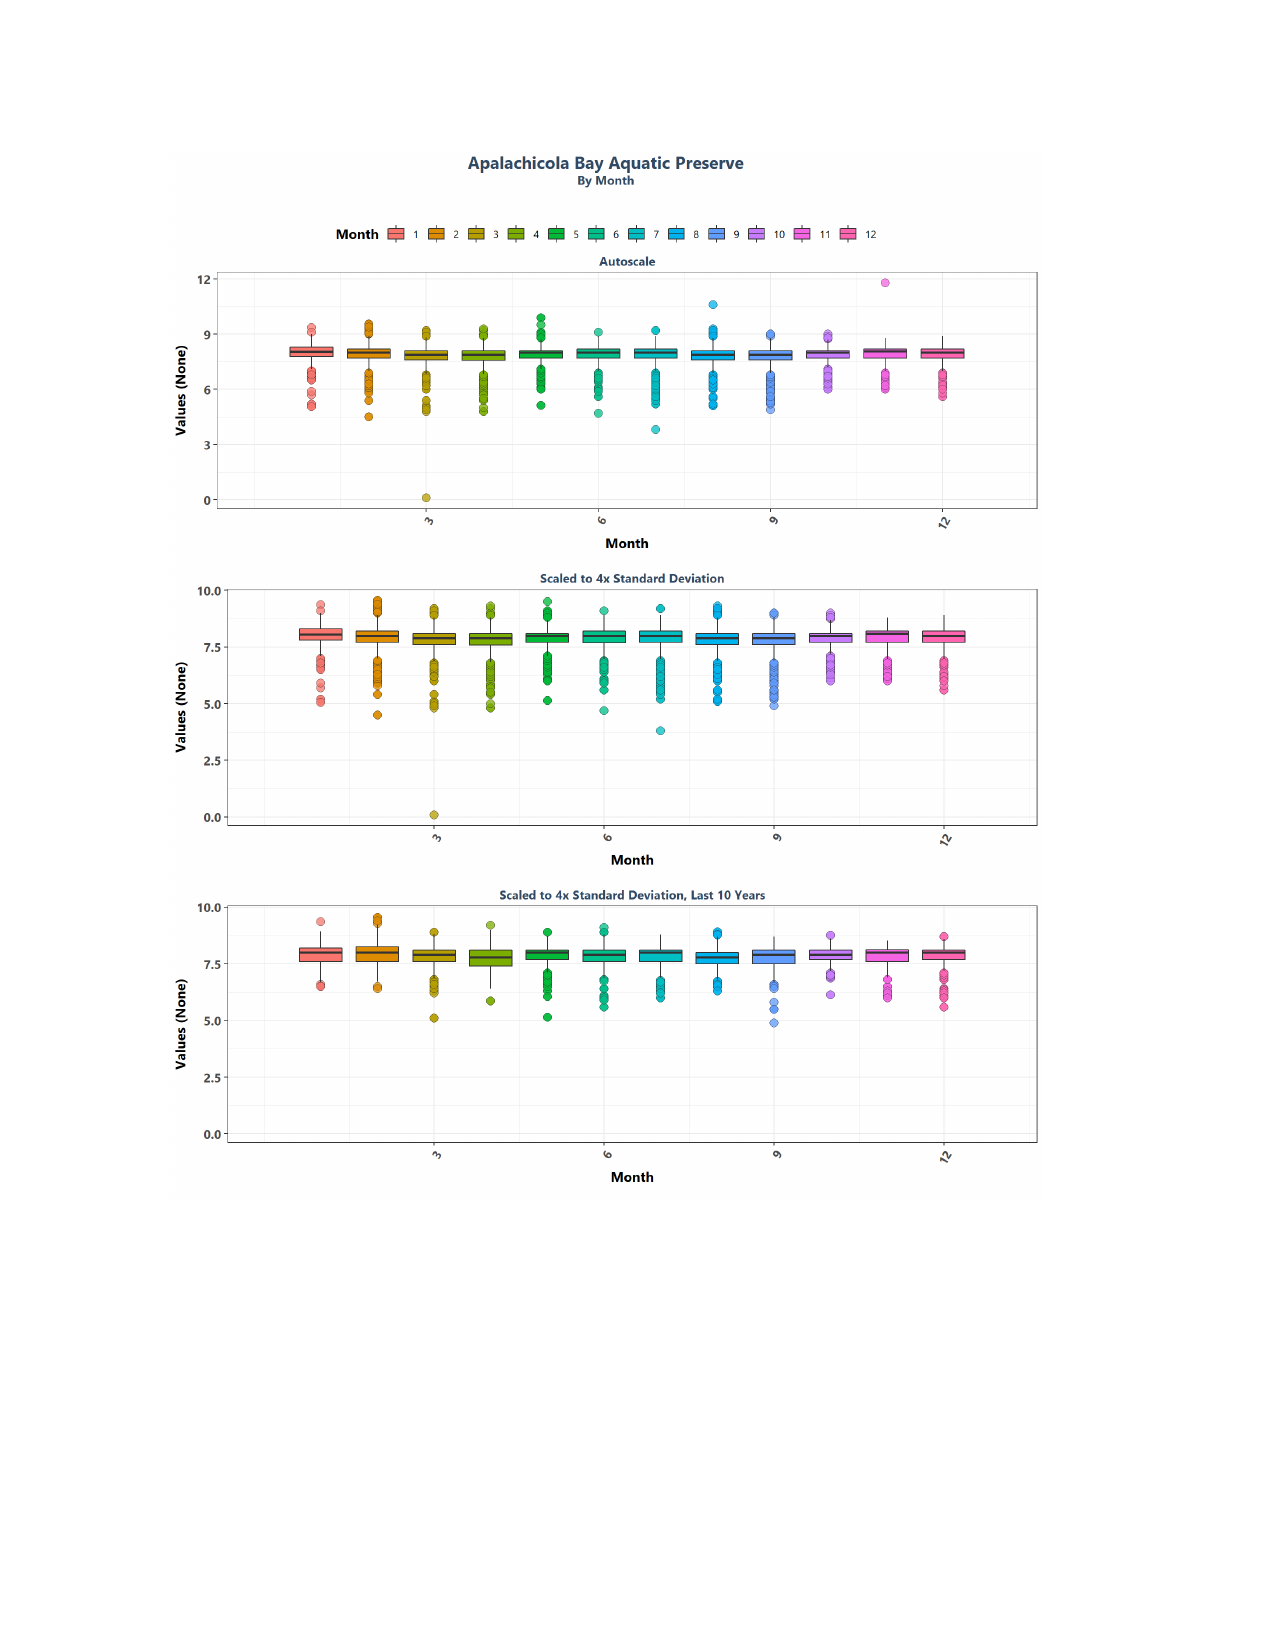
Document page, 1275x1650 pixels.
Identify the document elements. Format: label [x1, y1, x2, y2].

picture [168, 150, 1044, 1200]
